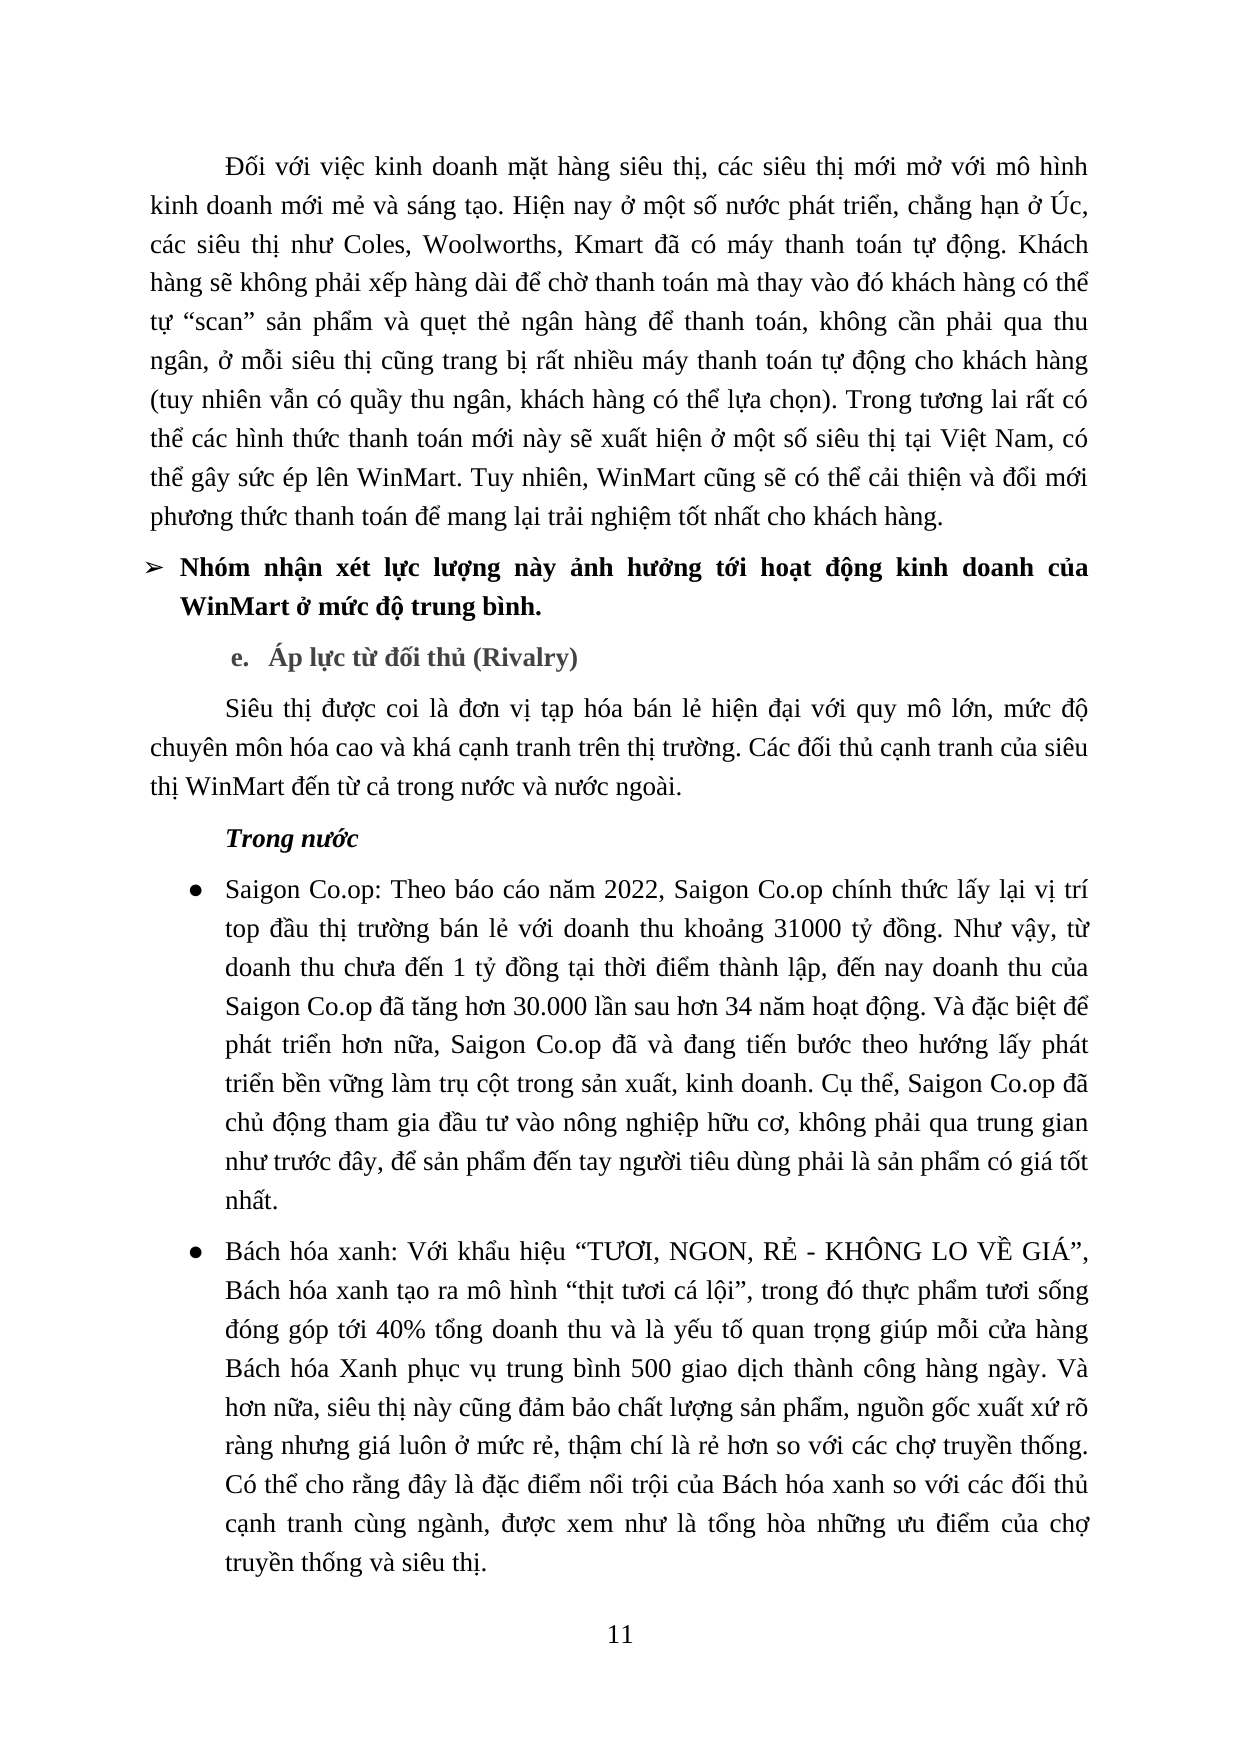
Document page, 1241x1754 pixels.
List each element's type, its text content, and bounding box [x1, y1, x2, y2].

text Siêu thị được coi là đơn vị tạp hóa bán lẻ hiện đại với quy mô lớn, mức độ chuyên môn hóa cao và khá cạnh tranh trên thị trường. Các đối thủ cạnh tranh của siêu thị WinMart đến từ cả trong nước và nước ngoài. [150, 693, 1090, 801]
subtitle Áp lực từ đối thủ (Rivalry) [231, 641, 1090, 672]
text Đối với việc kinh doanh mặt hàng siêu thị, các siêu thị mới mở với mô hình kinh doanh mới mẻ và sáng tạo. Hiện nay ở một số nước phát triển, chẳng hạn ở Úc, các siêu thị như Coles, Woolworths, Kmart đã có máy thanh toán tự động. Khách hàng sẽ không phải xếp hàng dài để chờ thanh toán mà thay vào đó khách hàng có thể tự “scan” sản phẩm và quẹt thẻ ngân hàng để thanh toán, không cần phải qua thu ngân, ở mỗi siêu thị cũng trang bị rất nhiều máy thanh toán tự động cho khách hàng (tuy nhiên vẫn có quầy thu ngân, khách hàng có thể lựa chọn). Trong tương lai rất có thể các hình thức thanh toán mới này sẽ xuất hiện ở một số siêu thị tại Việt Nam, có thể gây sức ép lên WinMart. Tuy nhiên, WinMart cũng sẽ có thể cải thiện và đổi mới phương thức thanh toán để mang lại trải nghiệm tốt nhất cho khách hàng. [150, 150, 1090, 531]
list Nhóm nhận xét lực lượng này ảnh hưởng tới hoạt động kinh doanh của WinMart ở mức độ trung bình. [142, 551, 1090, 621]
text Trong nước [150, 822, 1090, 853]
list Saigon Co.op: Theo báo cáo năm 2022, Saigon Co.op chính thức lấy lại vị trí top đầu thị trường bán lẻ với doanh thu khoảng 31000 tỷ đồng. Như vậy, từ doanh thu chưa đến 1 tỷ đồng tại thời điểm thành lập, đến nay doanh thu của Saigon Co.op đã tăng hơn 30.000 lần sau hơn 34 năm hoạt động. Và đặc biệt để phát triển hơn nữa, Saigon Co.op đã và đang tiến bước theo hướng lấy phát triển bền vững làm trụ cột trong sản xuất, kinh doanh. Cụ thể, Saigon Co.op đã chủ động tham gia đầu tư vào nông nghiệp hữu cơ, không phải qua trung gian như trước đây, để sản phẩm đến tay người tiêu dùng phải là sản phẩm có giá tốt nhất. [187, 873, 1090, 1215]
list Bách hóa xanh: Với khẩu hiệu “TƯƠI, NGON, RẺ - KHÔNG LO VỀ GIÁ”, Bách hóa xanh tạo ra mô hình “thịt tươi cá lội”, trong đó thực phẩm tươi sống đóng góp tới 40% tổng doanh thu và là yếu tố quan trọng giúp mỗi cửa hàng Bách hóa Xanh phục vụ trung bình 500 giao dịch thành công hàng ngày. Và hơn nữa, siêu thị này cũng đảm bảo chất lượng sản phẩm, nguồn gốc xuất xứ rõ ràng nhưng giá luôn ở mức rẻ, thậm chí là rẻ hơn so với các chợ truyền thống. Có thể cho rằng đây là đặc điểm nổi trội của Bách hóa xanh so với các đối thủ cạnh tranh cùng ngành, được xem như là tổng hòa những ưu điểm của chợ truyền thống và siêu thị. [187, 1235, 1090, 1577]
